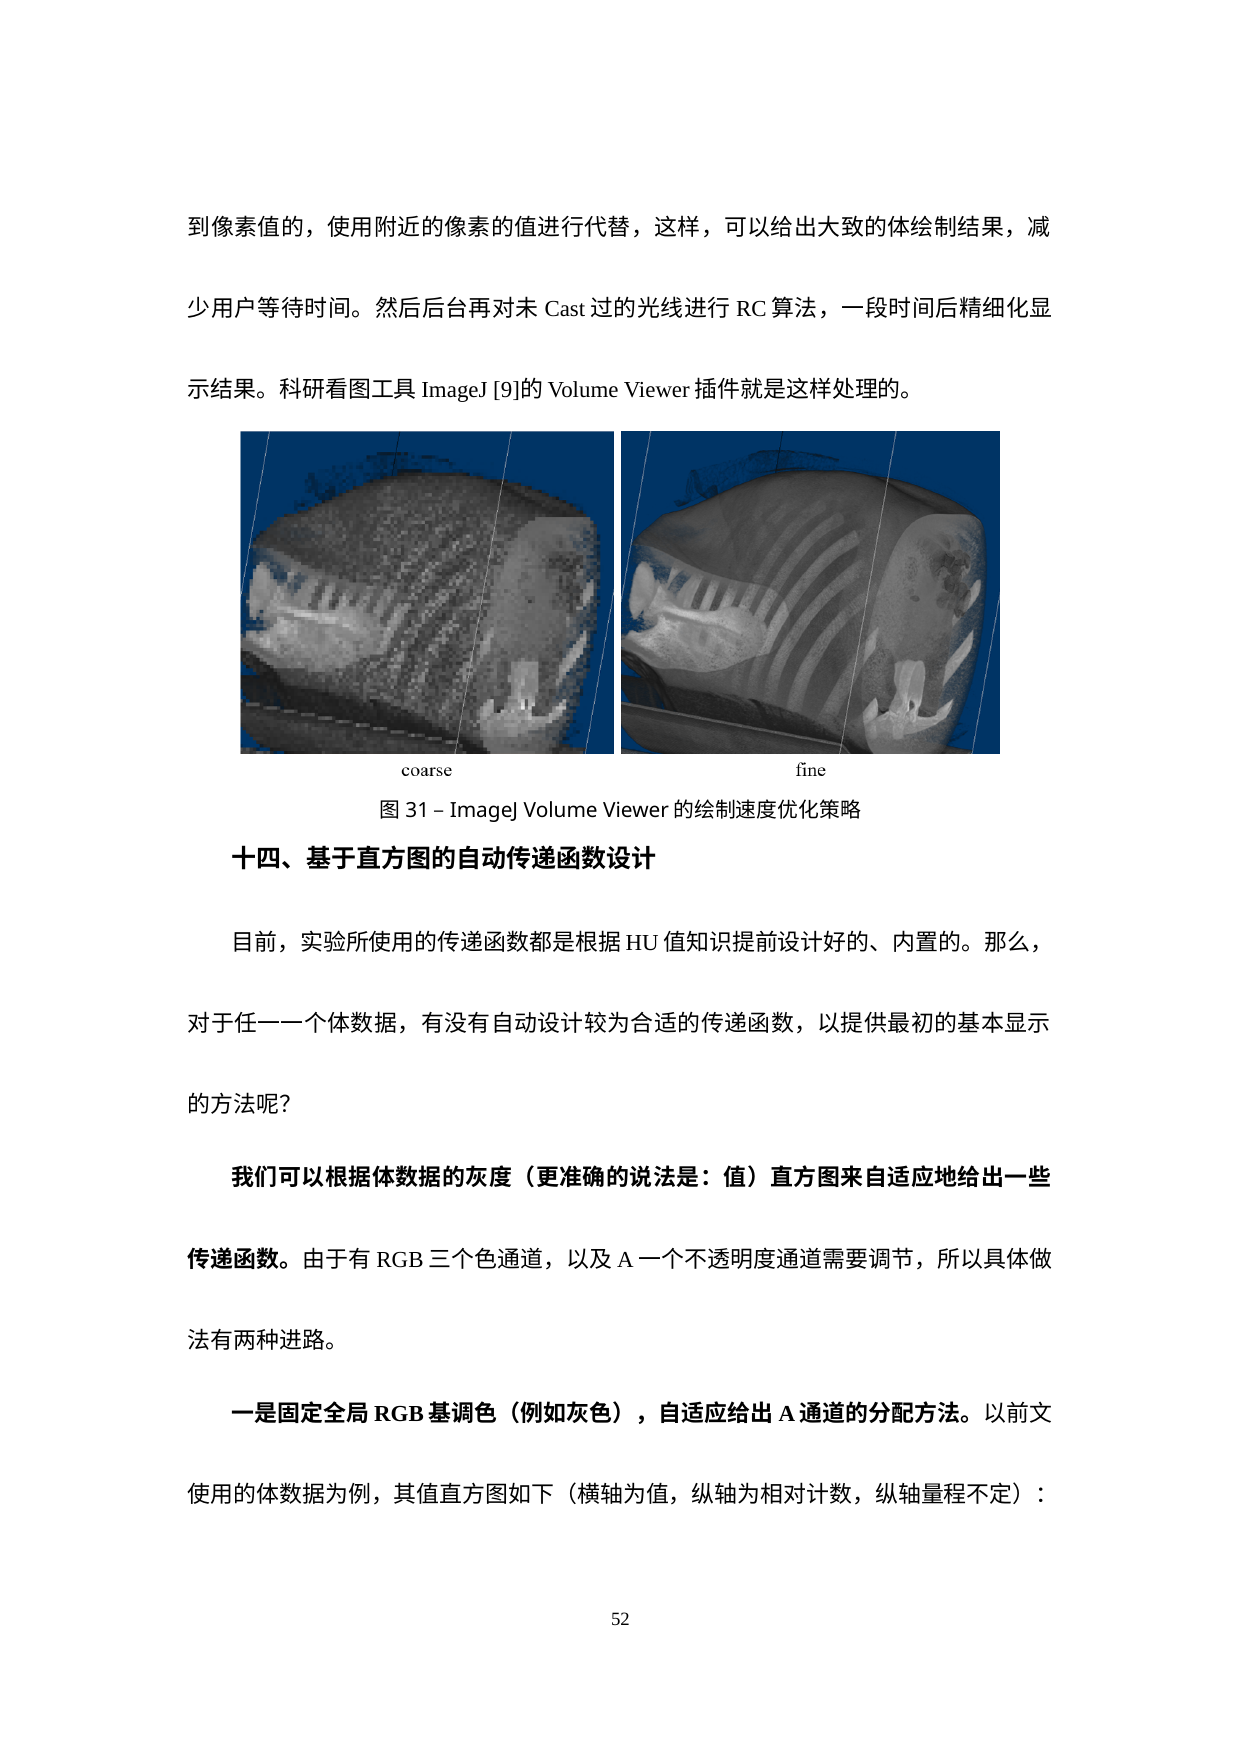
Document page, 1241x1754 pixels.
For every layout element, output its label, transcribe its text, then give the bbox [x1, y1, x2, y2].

text 图 31 – ImageJ Volume Viewer的绘制速度优化策略 [187, 792, 1053, 824]
text 目前，实验所使用的传递函数都是根据HU值知识提前设计好的、内置的。那么，对于任一一个体数据，有没有自动设计较为合适的传递函数，以提供最初的基本显示的方法呢？ [187, 908, 1053, 1135]
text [187, 192, 1053, 420]
text 我们可以根据体数据的灰度（更准确的说法是：值）直方图来自适应地给出一些传递函数。由于有RGB三个色通道，以及A一个不透明度通道需要调节，所以具体做法有两种进路。 [187, 1143, 1053, 1371]
text 一是固定全局RGB基调色（例如灰色），自适应给出A通道的分配方法。以前文使用的体数据为例，其值直方图如下（横轴为值，纵轴为相对计数，纵轴量程不定）： [187, 1379, 1053, 1525]
text 十四、基于直方图的自动传递函数设计 [187, 824, 1053, 889]
picture [239, 428, 1001, 785]
